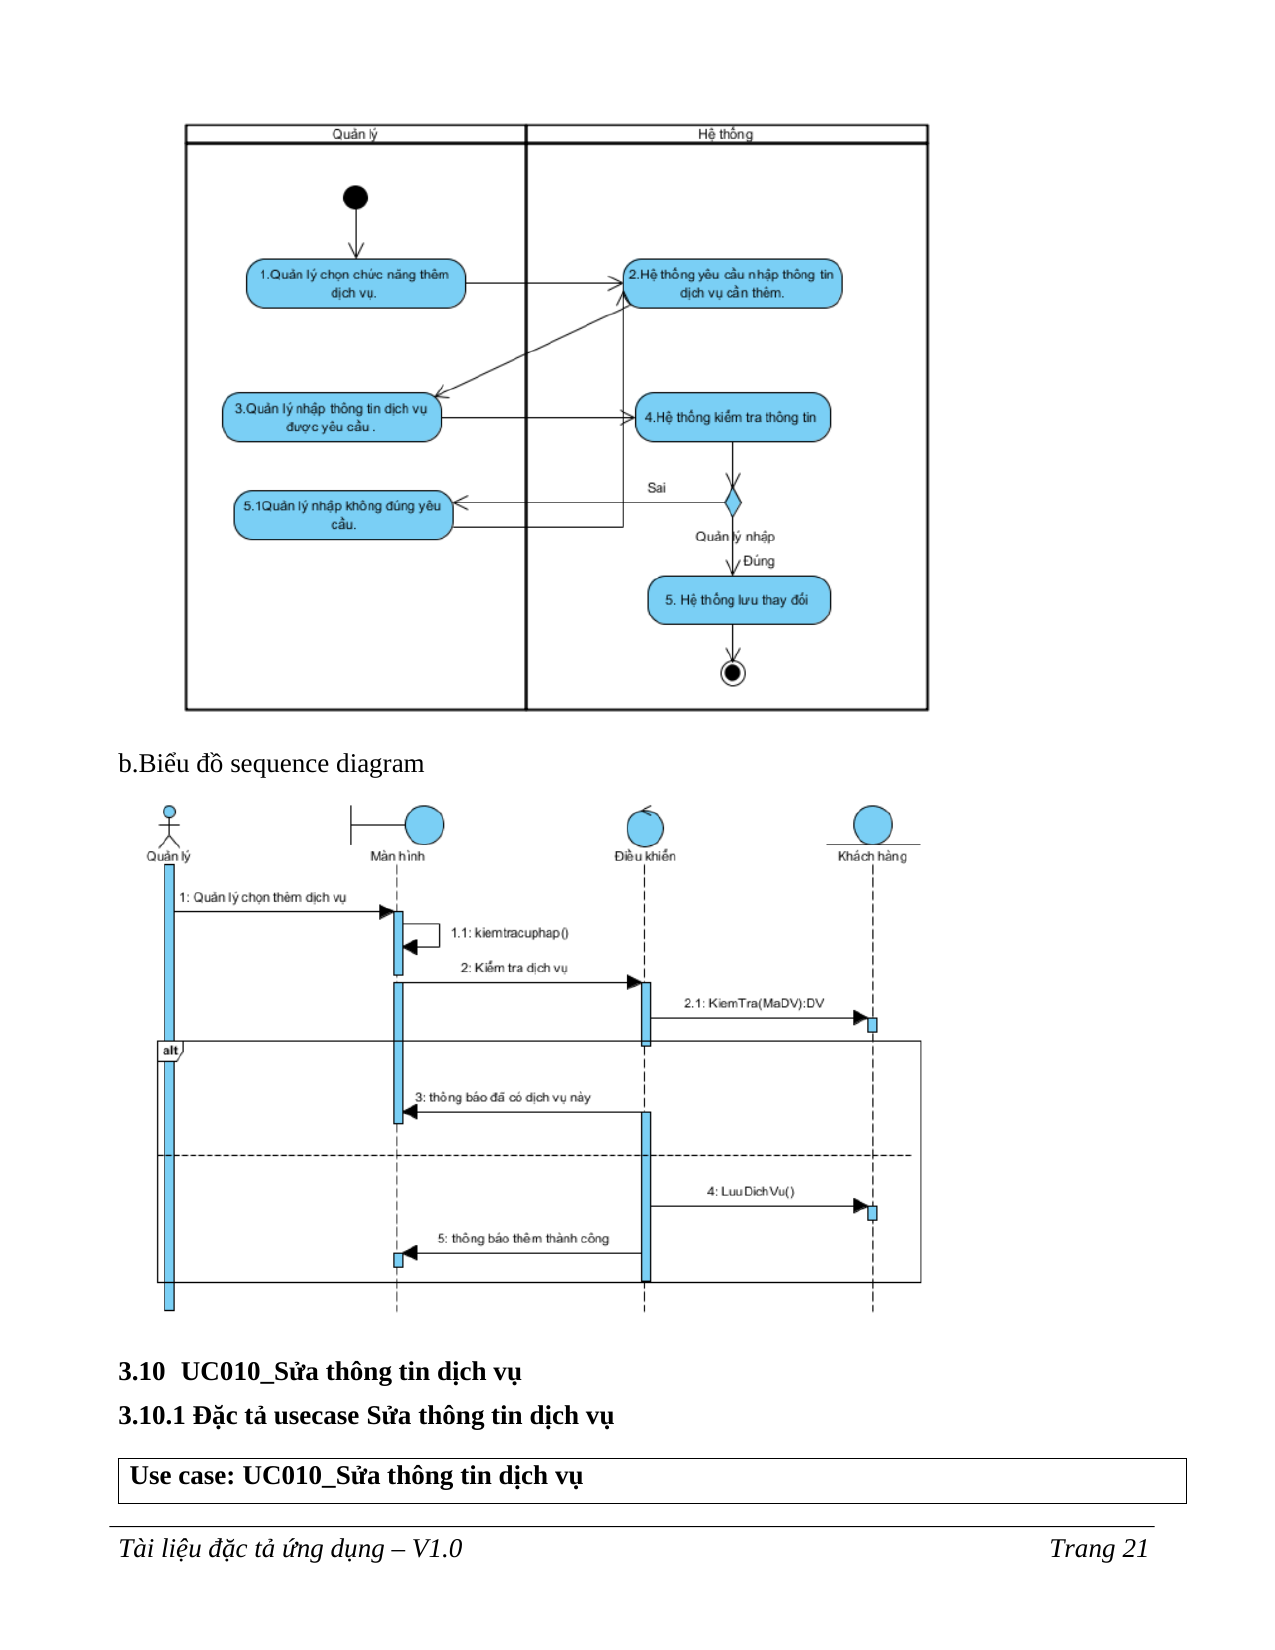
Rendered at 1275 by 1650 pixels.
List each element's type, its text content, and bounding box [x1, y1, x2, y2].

subtitle 3.10.1 Đặc tả usecase Sửa thông tin dịch vụ [118, 1399, 1186, 1430]
list b.Biểu đồ sequence diagram [118, 747, 1186, 778]
table_header Use case: UC010_Sửa thông tin dịch vụ [119, 1459, 1186, 1503]
subtitle UC010_Sửa thông tin dịch vụ [118, 1355, 1186, 1386]
picture [118, 797, 983, 1337]
picture [118, 88, 983, 729]
